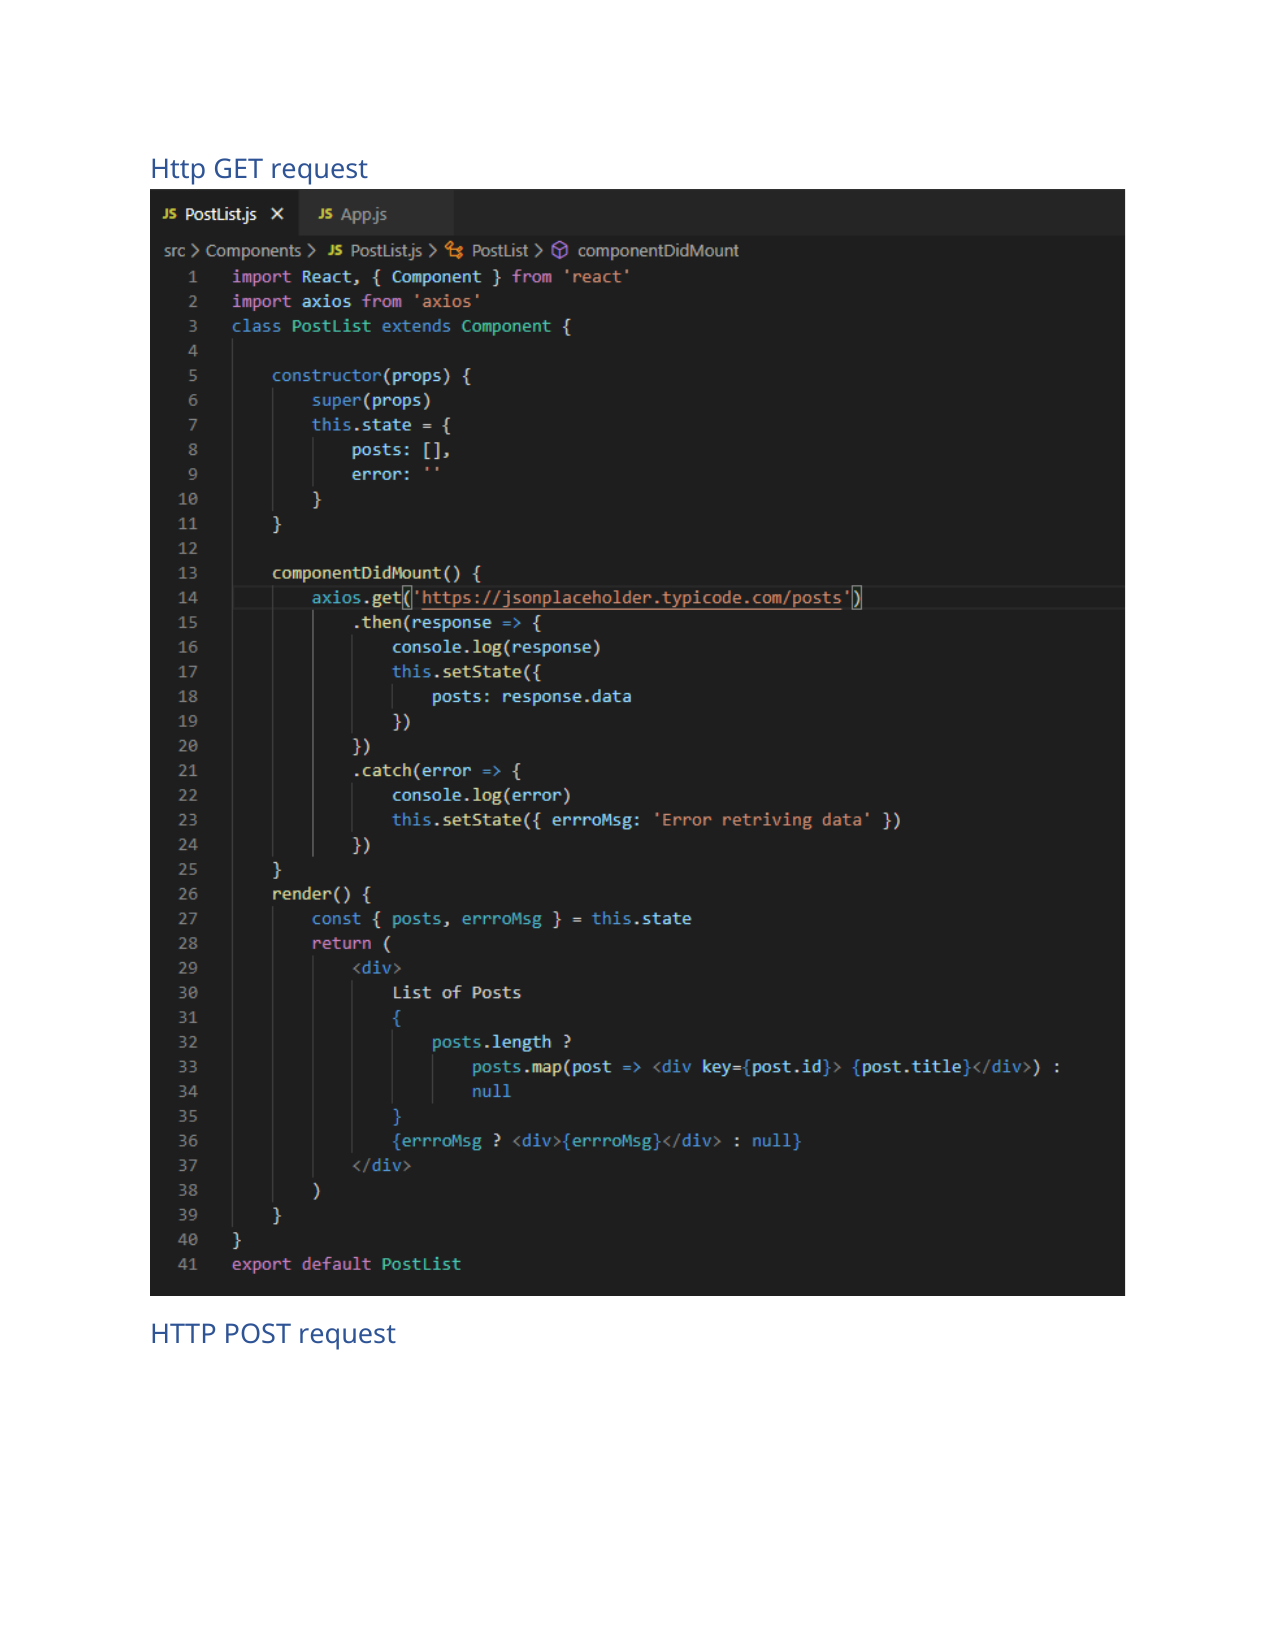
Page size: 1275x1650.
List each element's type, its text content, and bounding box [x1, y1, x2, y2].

subtitle HTTP POST request [150, 1315, 1125, 1352]
subtitle Http GET request [150, 150, 1125, 187]
picture [150, 189, 1125, 1296]
